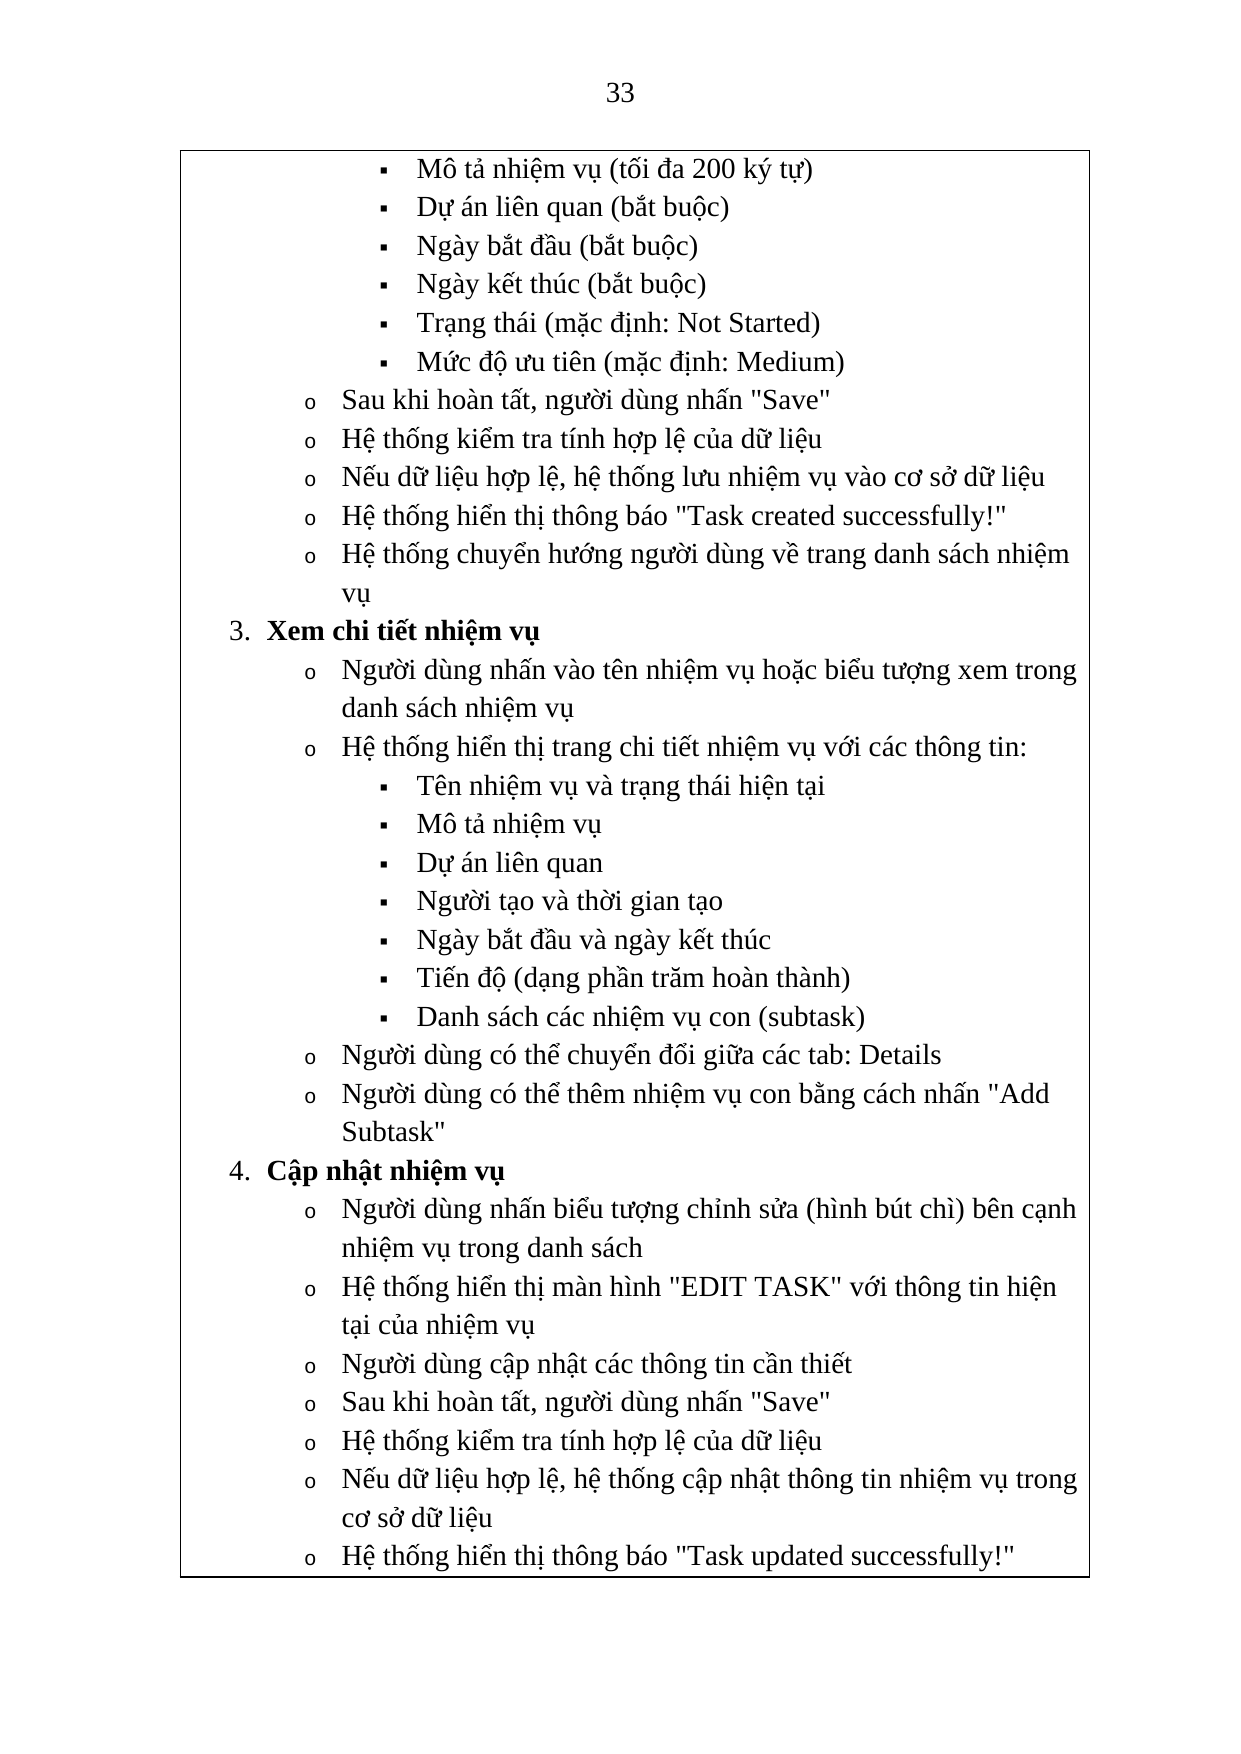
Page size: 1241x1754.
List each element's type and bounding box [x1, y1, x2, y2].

table_header [181, 151, 1089, 1576]
